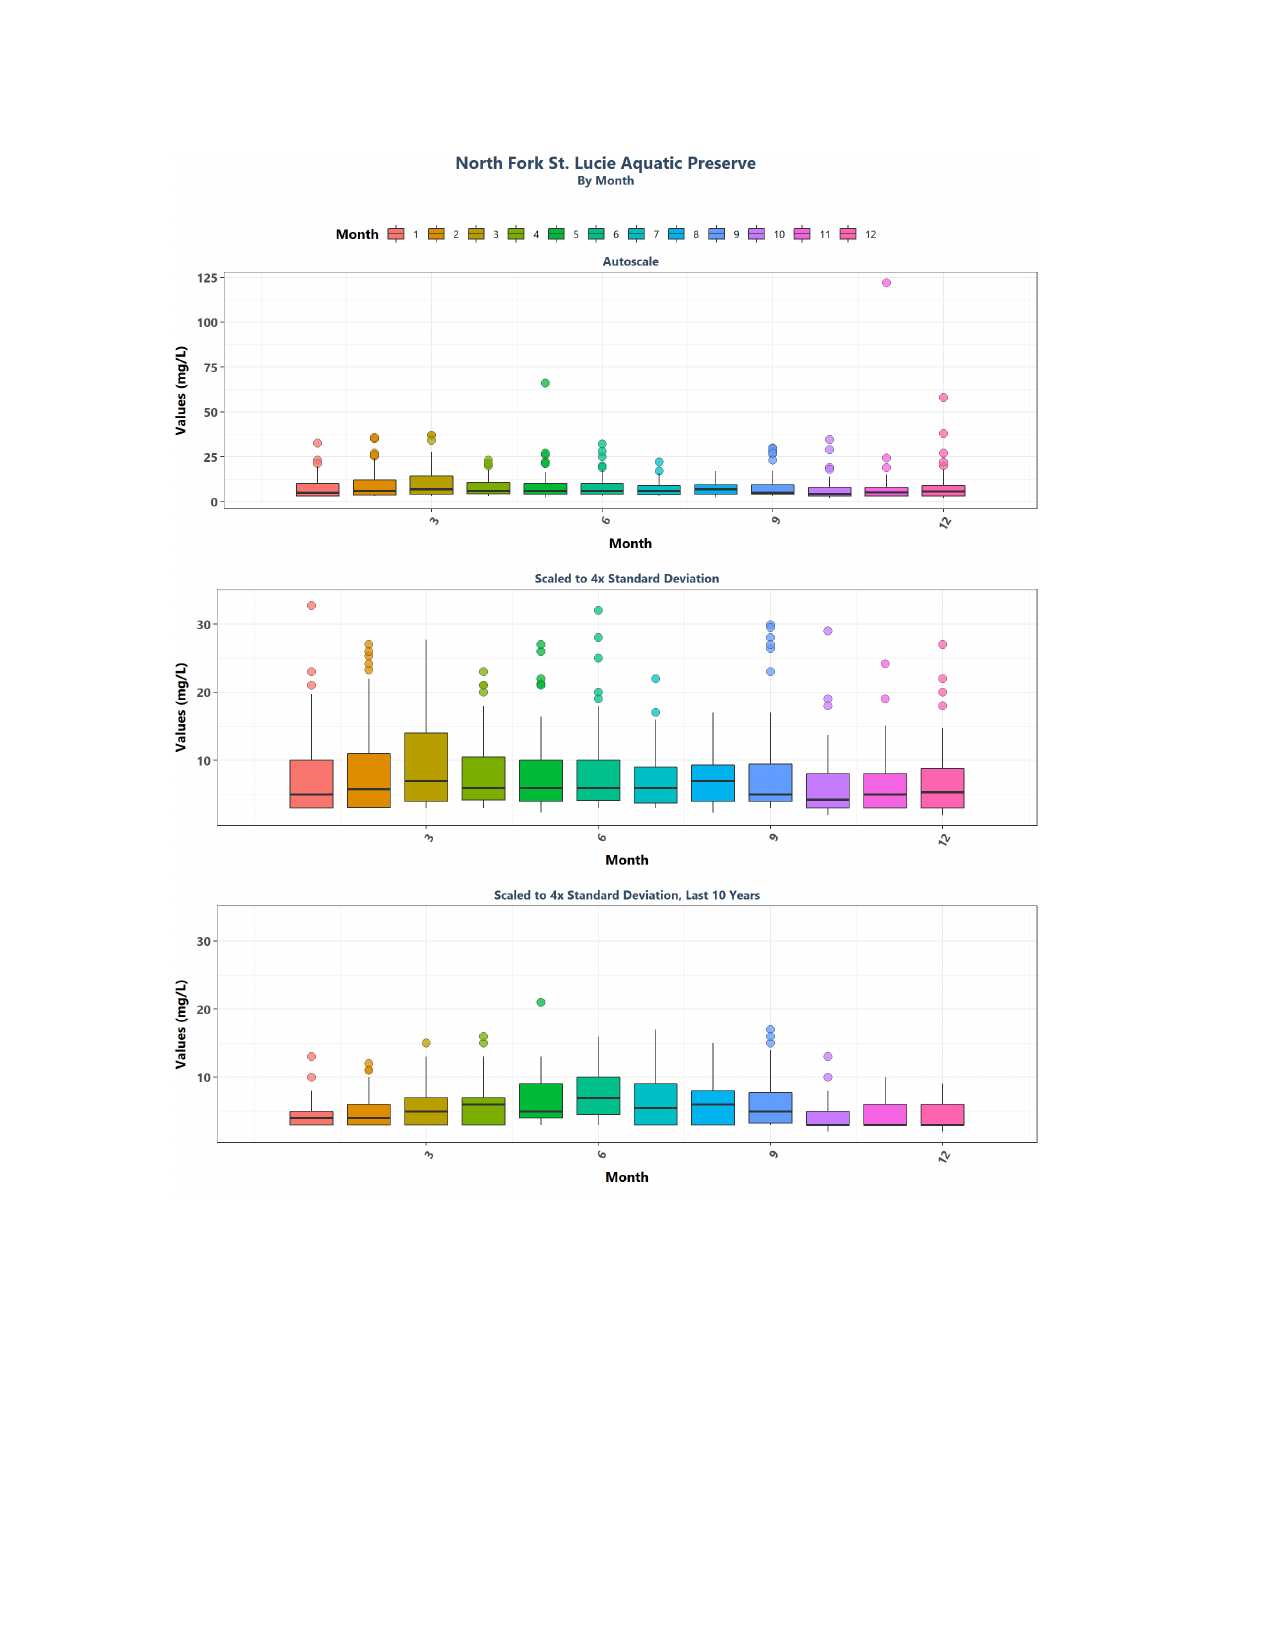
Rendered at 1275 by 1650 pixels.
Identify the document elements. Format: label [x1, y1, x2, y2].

picture [168, 150, 1044, 1200]
